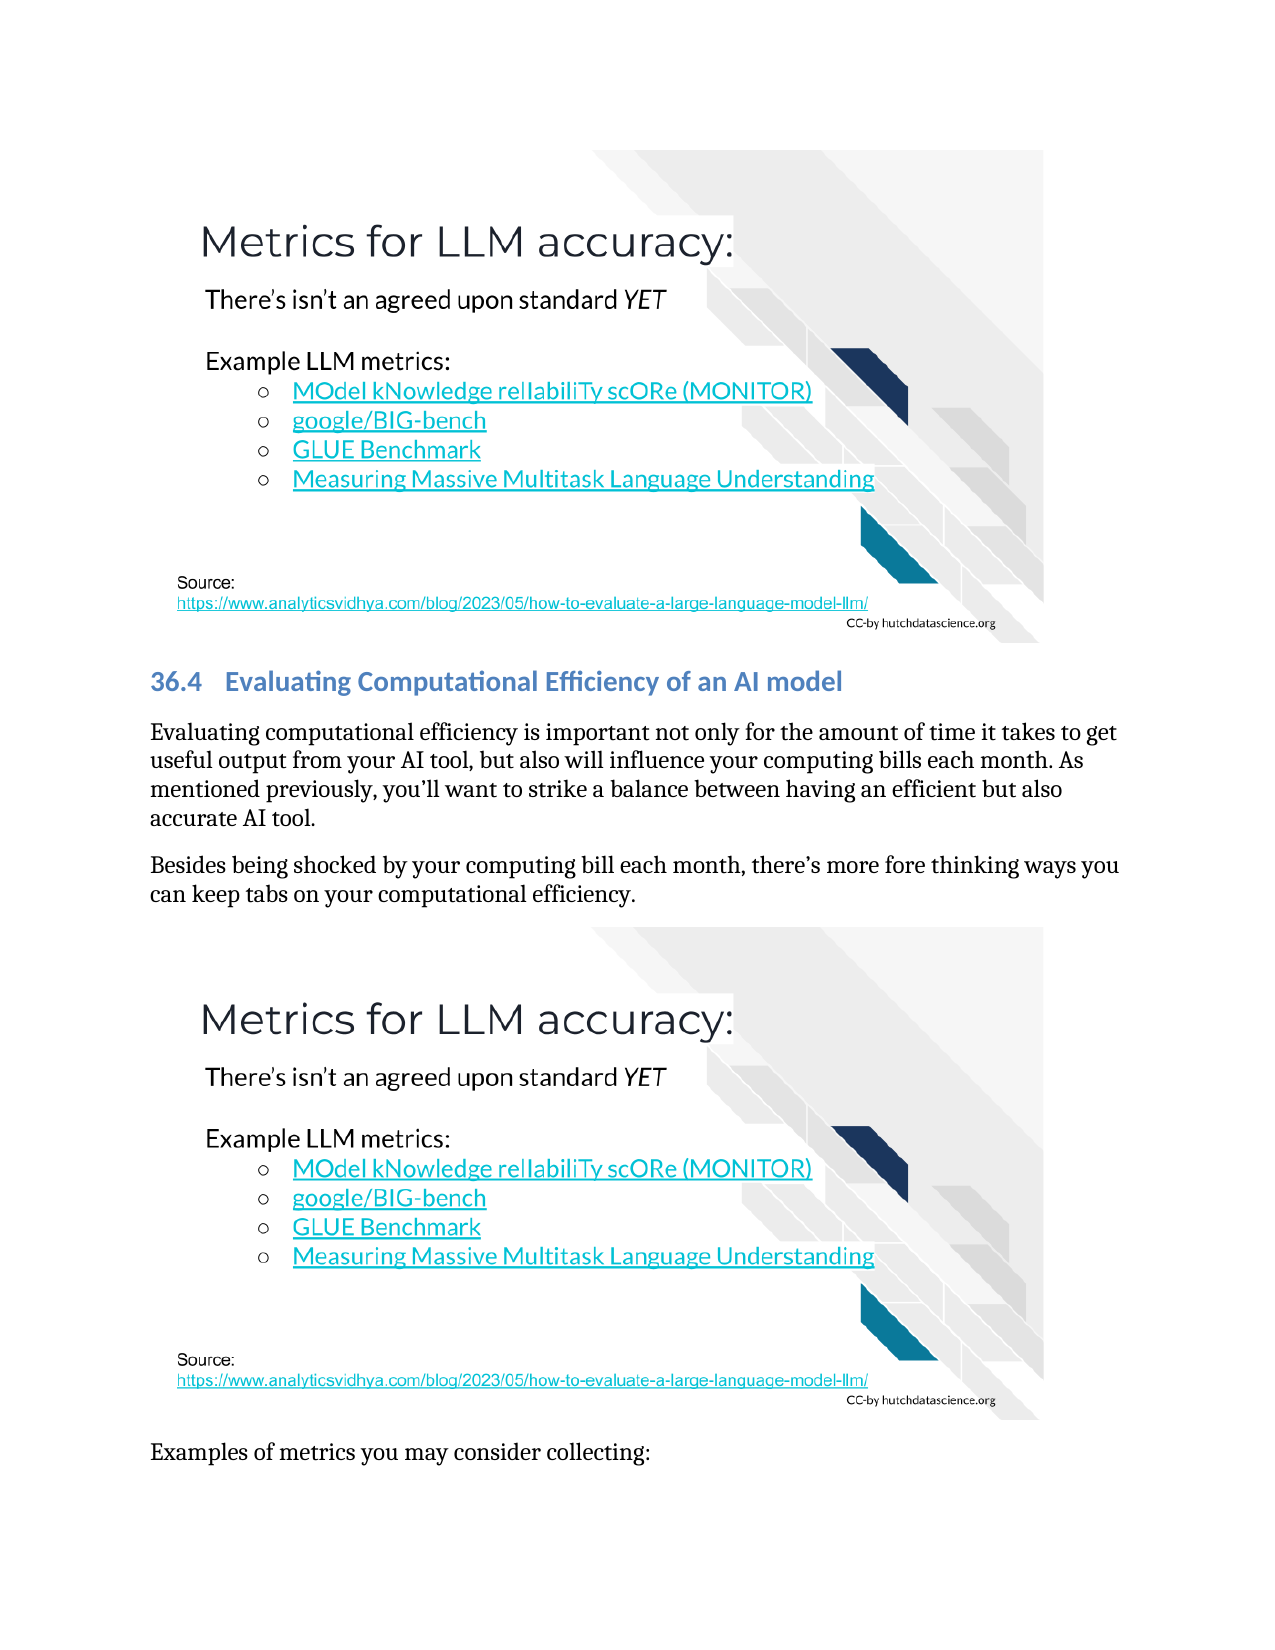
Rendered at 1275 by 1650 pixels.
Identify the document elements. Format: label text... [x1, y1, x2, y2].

text Evaluating computational efficiency is important not only for the amount of time it takes to get useful output from your AI tool, but also will influence your computing bills each month. As mentioned previously, you’ll want to strike a balance between having an efficient but also accurate AI tool. [150, 717, 1125, 832]
text Examples of metrics you may consider collecting: [150, 1438, 1125, 1467]
picture [168, 927, 1044, 1420]
subtitle 36.4 Evaluating Computational Efficiency of an AI model [150, 663, 1125, 699]
text Besides being shocked by your computing bill each month, there’s more fore thinking ways you can keep tabs on your computational efficiency. [150, 851, 1125, 909]
picture [168, 150, 1044, 643]
